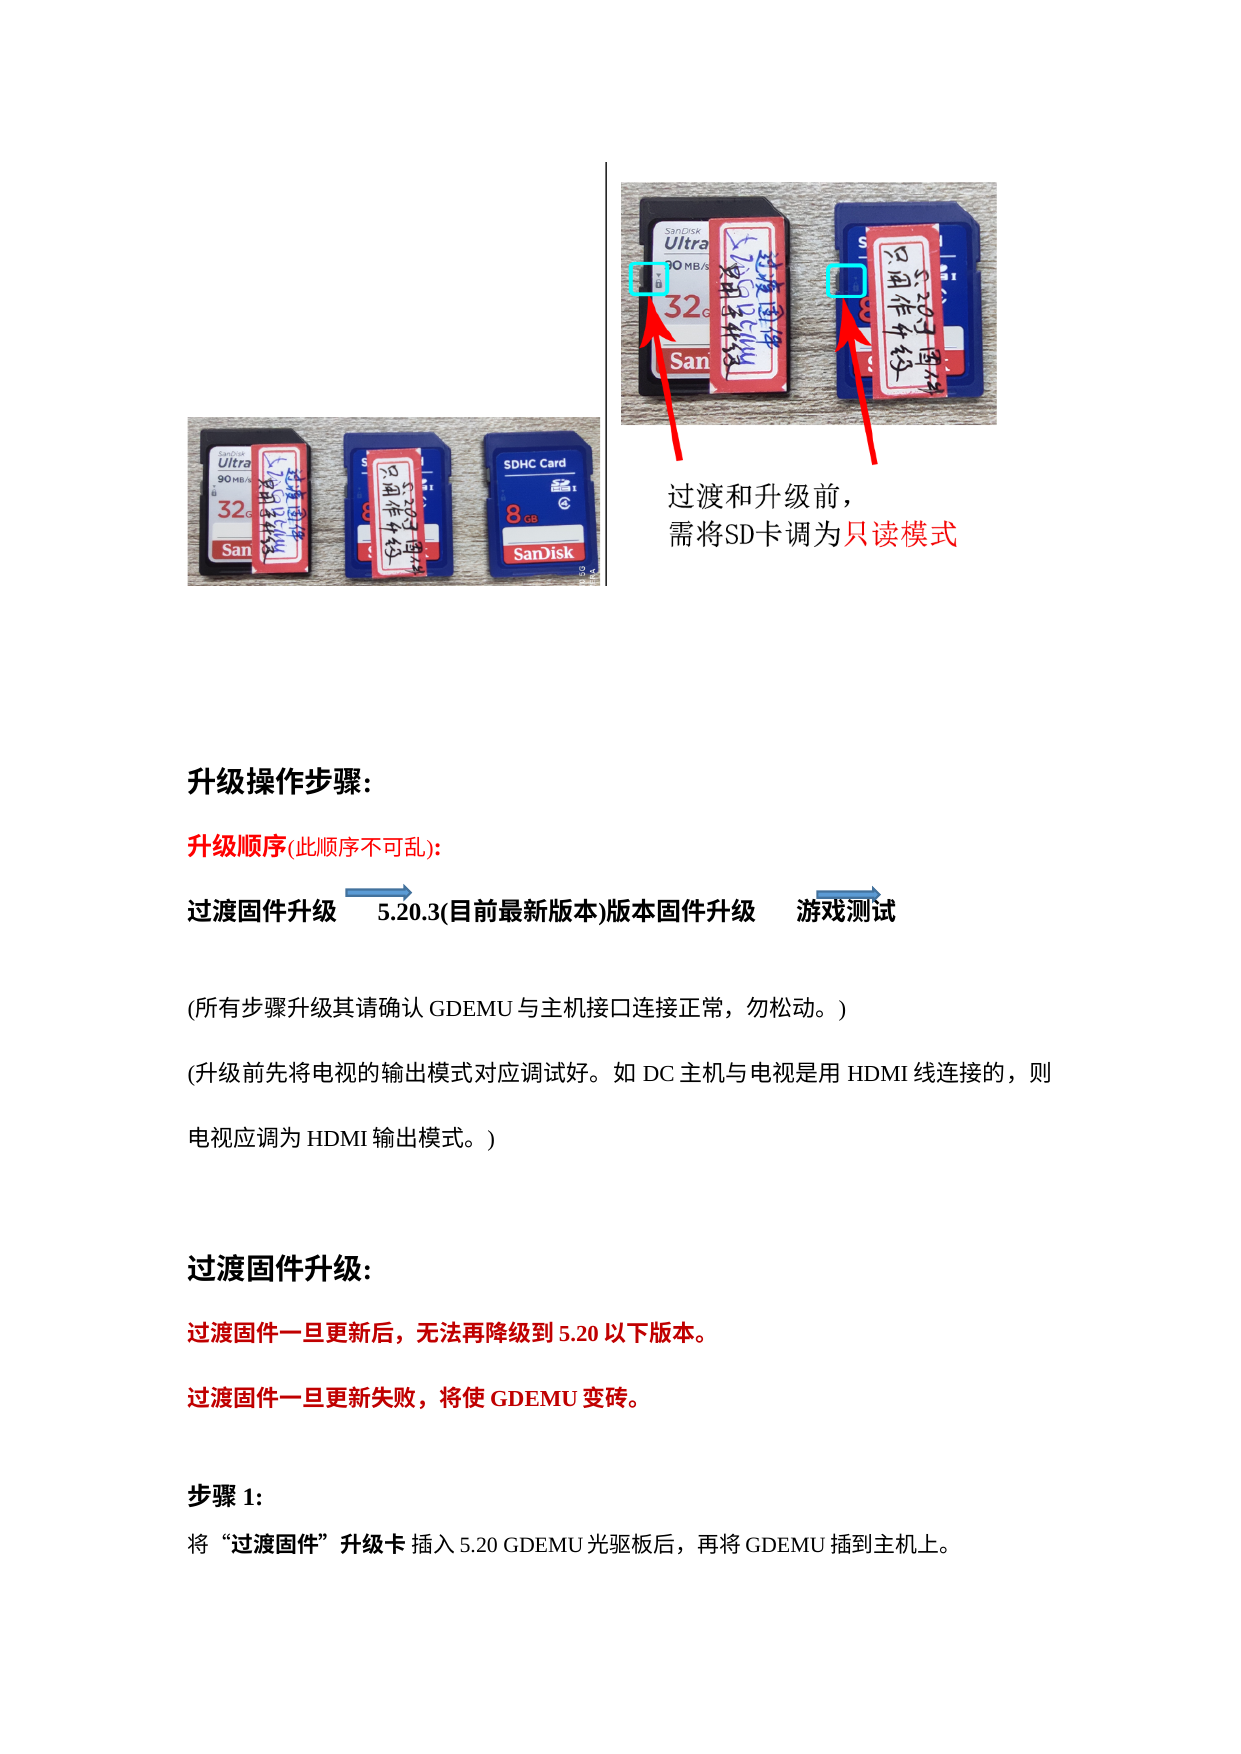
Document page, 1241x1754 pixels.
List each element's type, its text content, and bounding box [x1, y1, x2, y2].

text 过渡固件升级: [187, 1234, 1053, 1299]
text 将“过渡固件”升级卡 插入5.20 GDEMU光驱板后，再将GDEMU插到主机上。 [187, 1527, 1053, 1559]
text 过渡固件一旦更新后，无法再降级到5.20以下版本。 [187, 1299, 1053, 1364]
text 升级顺序(此顺序不可乱): [187, 812, 1053, 877]
text 步骤1: [187, 1462, 1053, 1527]
picture [187, 417, 601, 586]
text (升级前先将电视的输出模式对应调试好。如DC主机与电视是用HDMI线连接的，则电视应调为HDMI输出模式。) [187, 1039, 1053, 1169]
text 升级操作步骤: [187, 747, 1053, 812]
text (所有步骤升级其请确认GDEMU与主机接口连接正常，勿松动。) [187, 974, 1053, 1039]
picture [605, 162, 1039, 586]
text 过渡固件升级 5.20.3(目前最新版本)版本固件升级 游戏测试 [187, 877, 1053, 942]
text 过渡固件一旦更新失败，将使GDEMU变砖。 [187, 1364, 1053, 1429]
